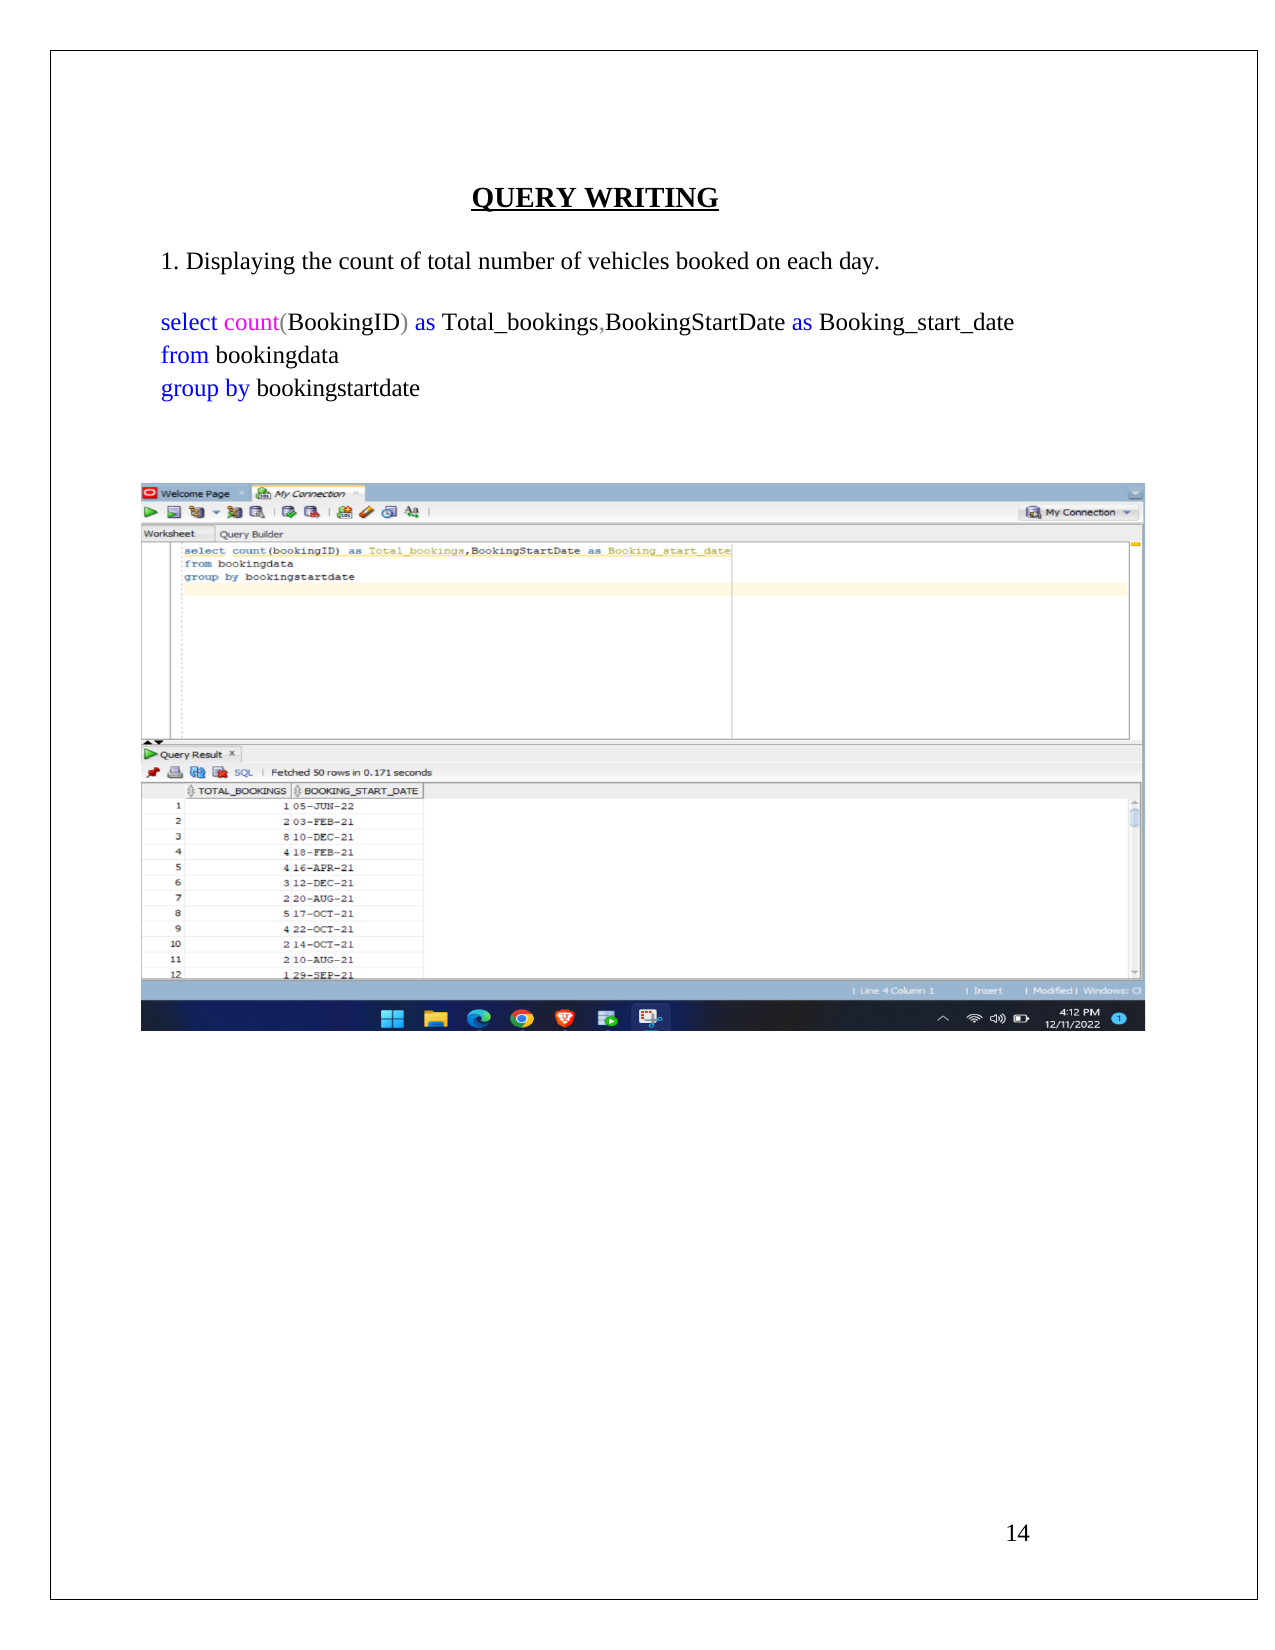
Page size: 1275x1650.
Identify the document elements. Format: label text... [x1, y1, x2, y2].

picture [141, 483, 1146, 1031]
subtitle QUERY WRITING [471, 180, 1257, 213]
text group by bookingstartdate [161, 373, 1257, 402]
text select count(BookingID) as Total_bookings,BookingStartDate as Booking_start_date from bookingdata [161, 307, 1050, 369]
list Displaying the count of total number of vehicles booked on each day. [160, 246, 1257, 275]
